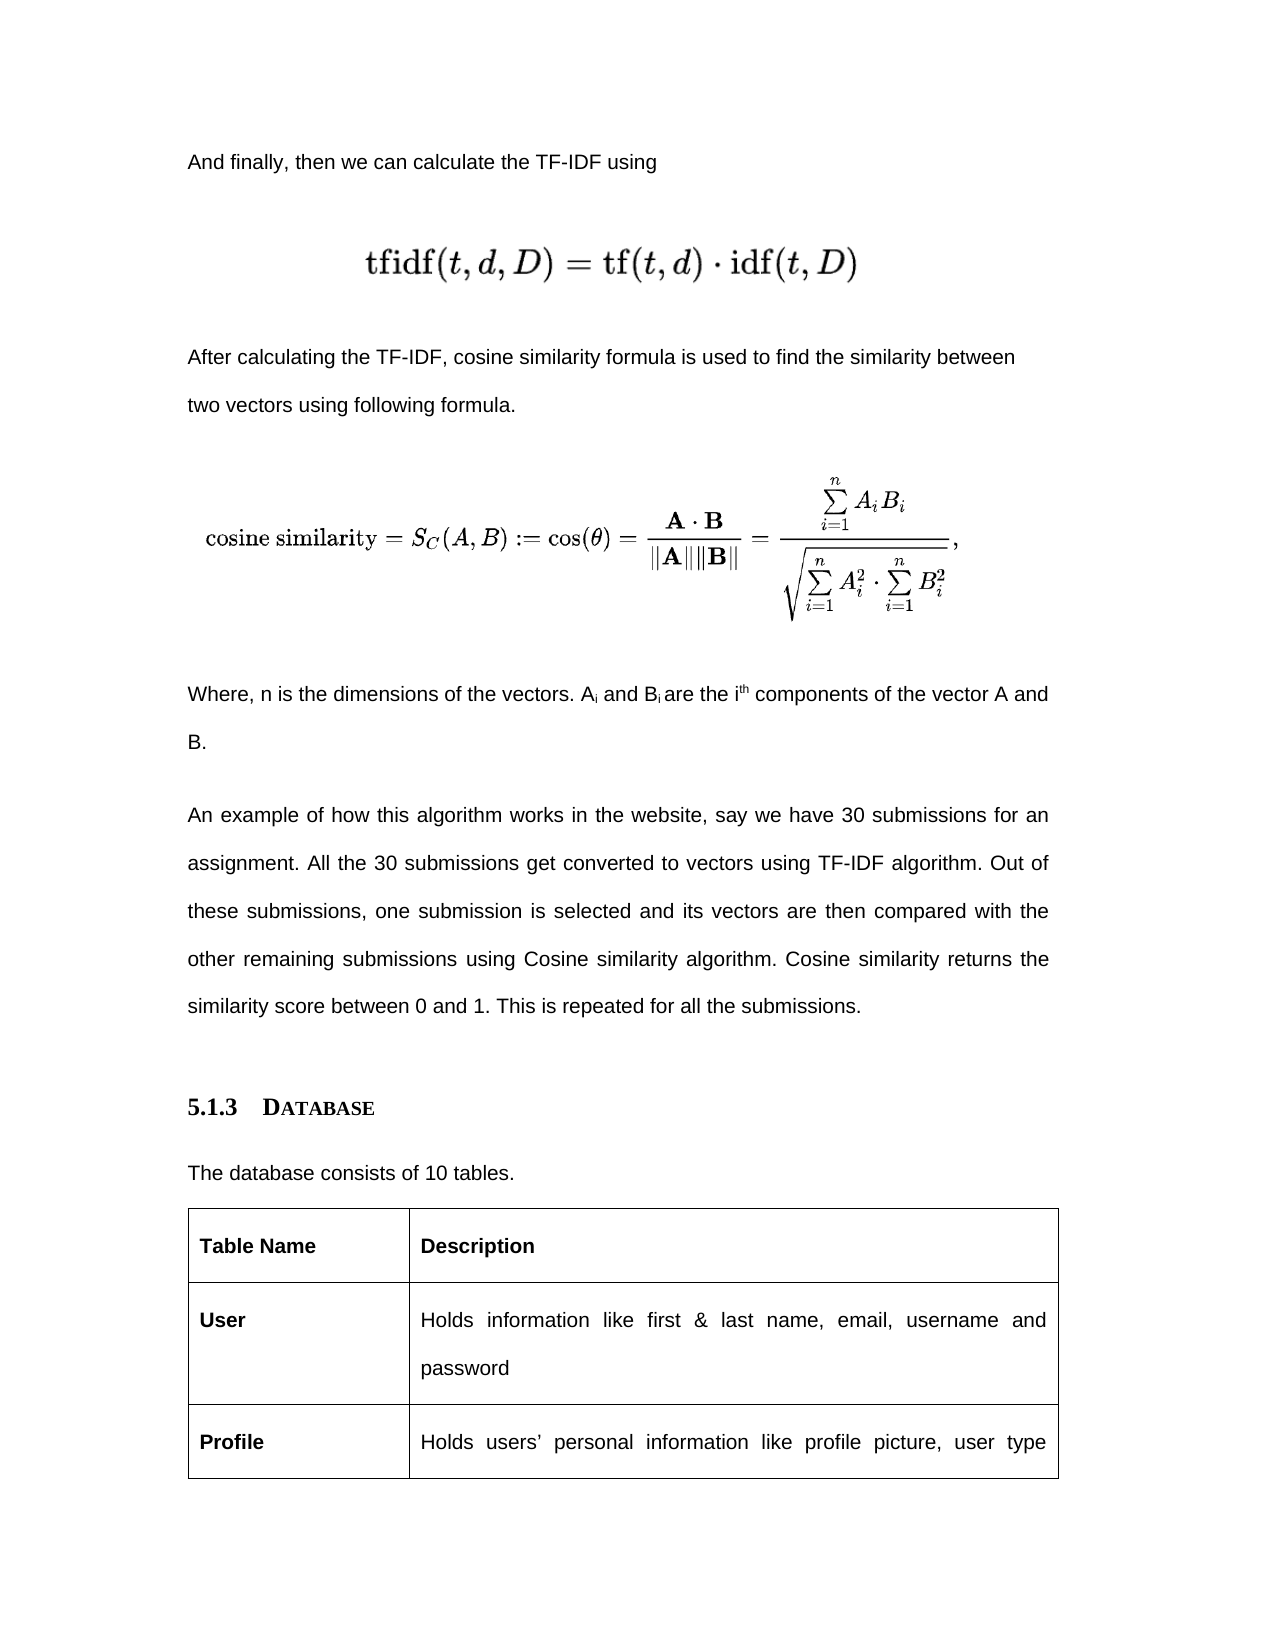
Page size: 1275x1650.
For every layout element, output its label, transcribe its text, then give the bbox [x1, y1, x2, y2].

text After calculating the TF-IDF, cosine similarity formula is used to find the similarity between two vectors using following formula. [187, 345, 1050, 417]
table_header Description [410, 1209, 1058, 1282]
table_header Table Name [189, 1209, 409, 1282]
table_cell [410, 1405, 1058, 1478]
table_cell Profile [189, 1405, 409, 1478]
text And finally, then we can calculate the TF-IDF using [187, 150, 1050, 174]
table_cell User [189, 1283, 409, 1404]
picture [187, 465, 1050, 633]
text An example of how this algorithm works in the website, say we have 30 submissions for an assignment. All the 30 submissions get converted to vectors using TF-IDF algorithm. Out of these submissions, one submission is selected and its vectors are then compared with the other remaining submissions using Cosine similarity algorithm. Cosine similarity returns the similarity score between 0 and 1. This is repeated for all the submissions. [187, 803, 1050, 1018]
picture [337, 222, 901, 296]
subtitle Database [187, 1092, 1005, 1121]
text Where, n is the dimensions of the vectors. Ai and Bi are the ith components of the vector A and B. [187, 682, 1050, 754]
text The database consists of 10 tables. [187, 1160, 1050, 1184]
table_cell Holds information like first & last name, email, username and password [410, 1283, 1058, 1404]
